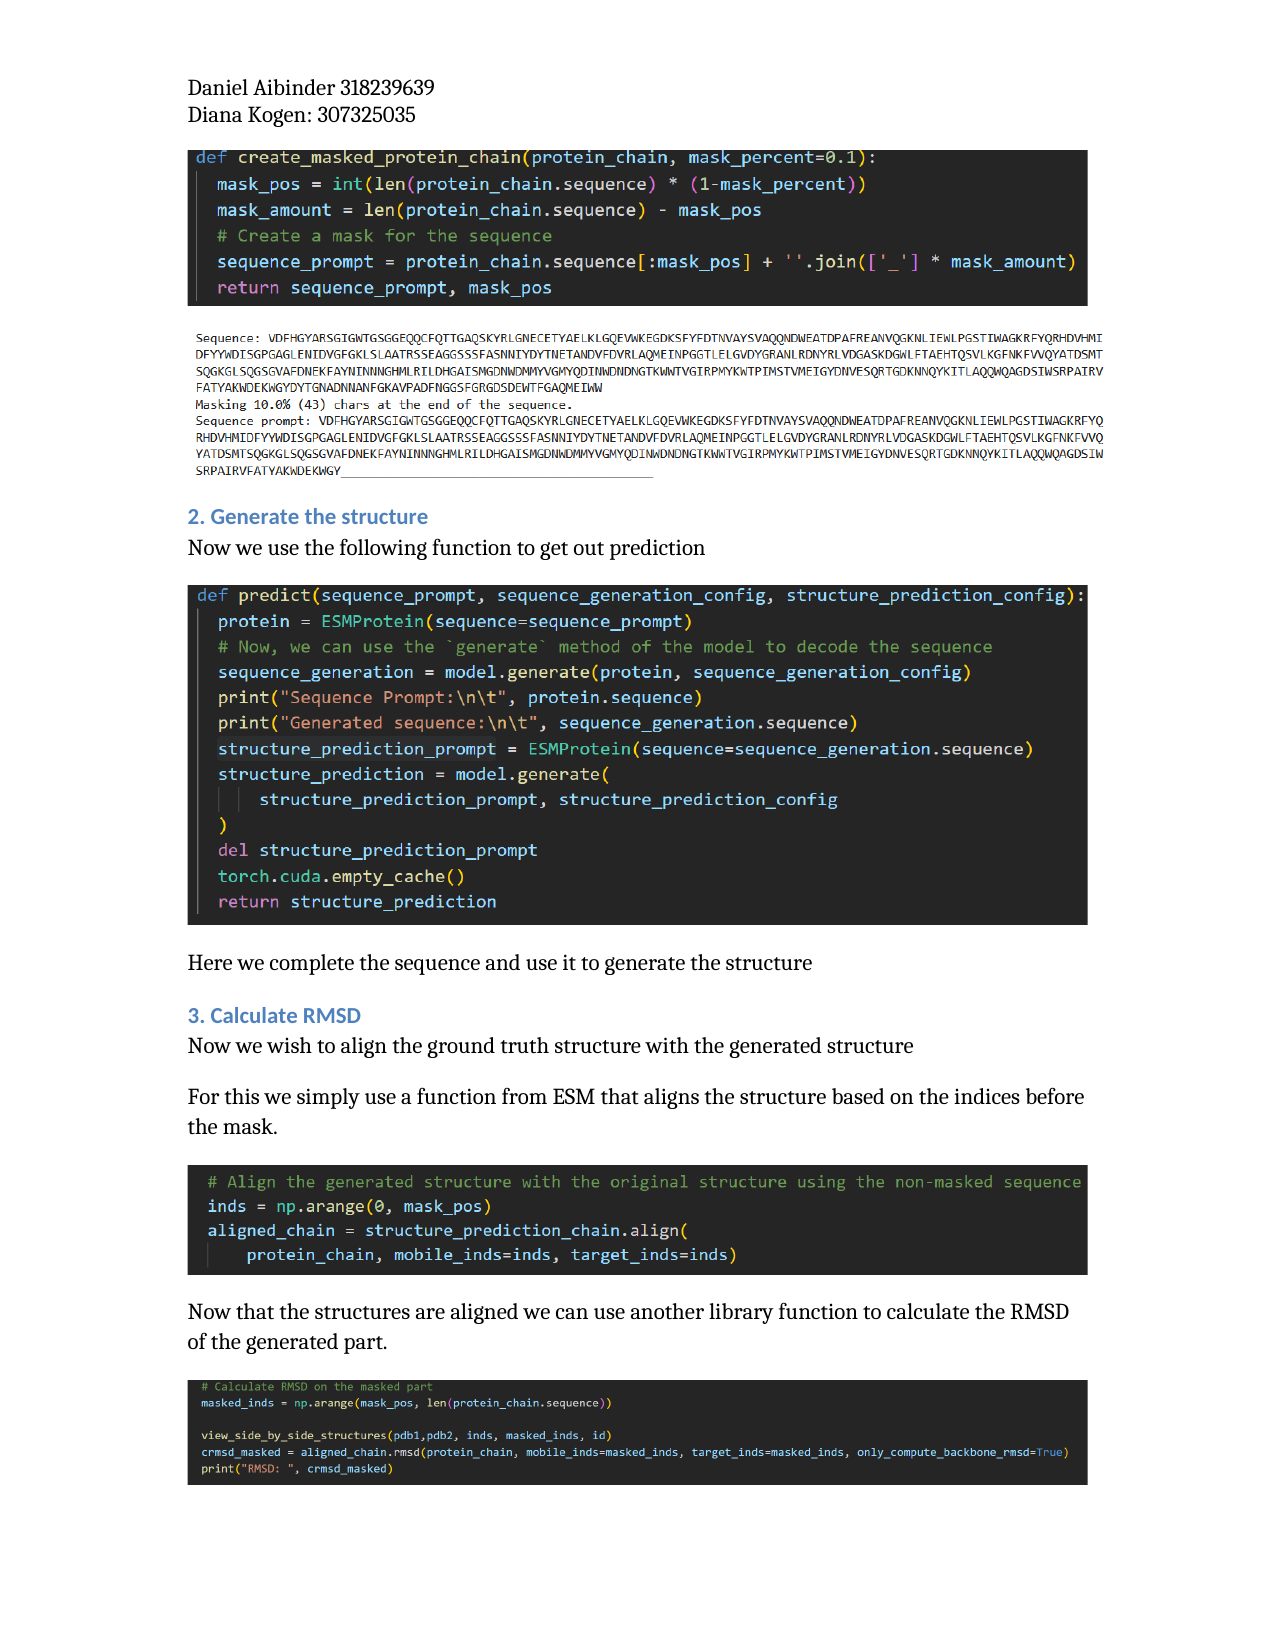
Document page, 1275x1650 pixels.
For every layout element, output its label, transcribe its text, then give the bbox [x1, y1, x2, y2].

subtitle 2. Generate the structure [187, 502, 1087, 530]
picture [187, 585, 1088, 925]
picture [187, 330, 1109, 478]
picture [187, 1165, 1088, 1275]
text Now that the structures are aligned we can use another library function to calculate the RMSD of the generated part. [187, 1299, 1087, 1356]
text Here we complete the sequence and use it to generate the structure [187, 950, 1087, 976]
picture [187, 1380, 1088, 1485]
subtitle 3. Calculate RMSD [187, 1001, 1087, 1029]
picture [187, 150, 1088, 306]
text Now we wish to align the ground truth structure with the generated structure [187, 1033, 1087, 1059]
text For this we simply use a function from ESM that aligns the structure based on the indices before the mask. [187, 1084, 1087, 1141]
text Now we use the following function to get out prediction [187, 534, 1087, 561]
